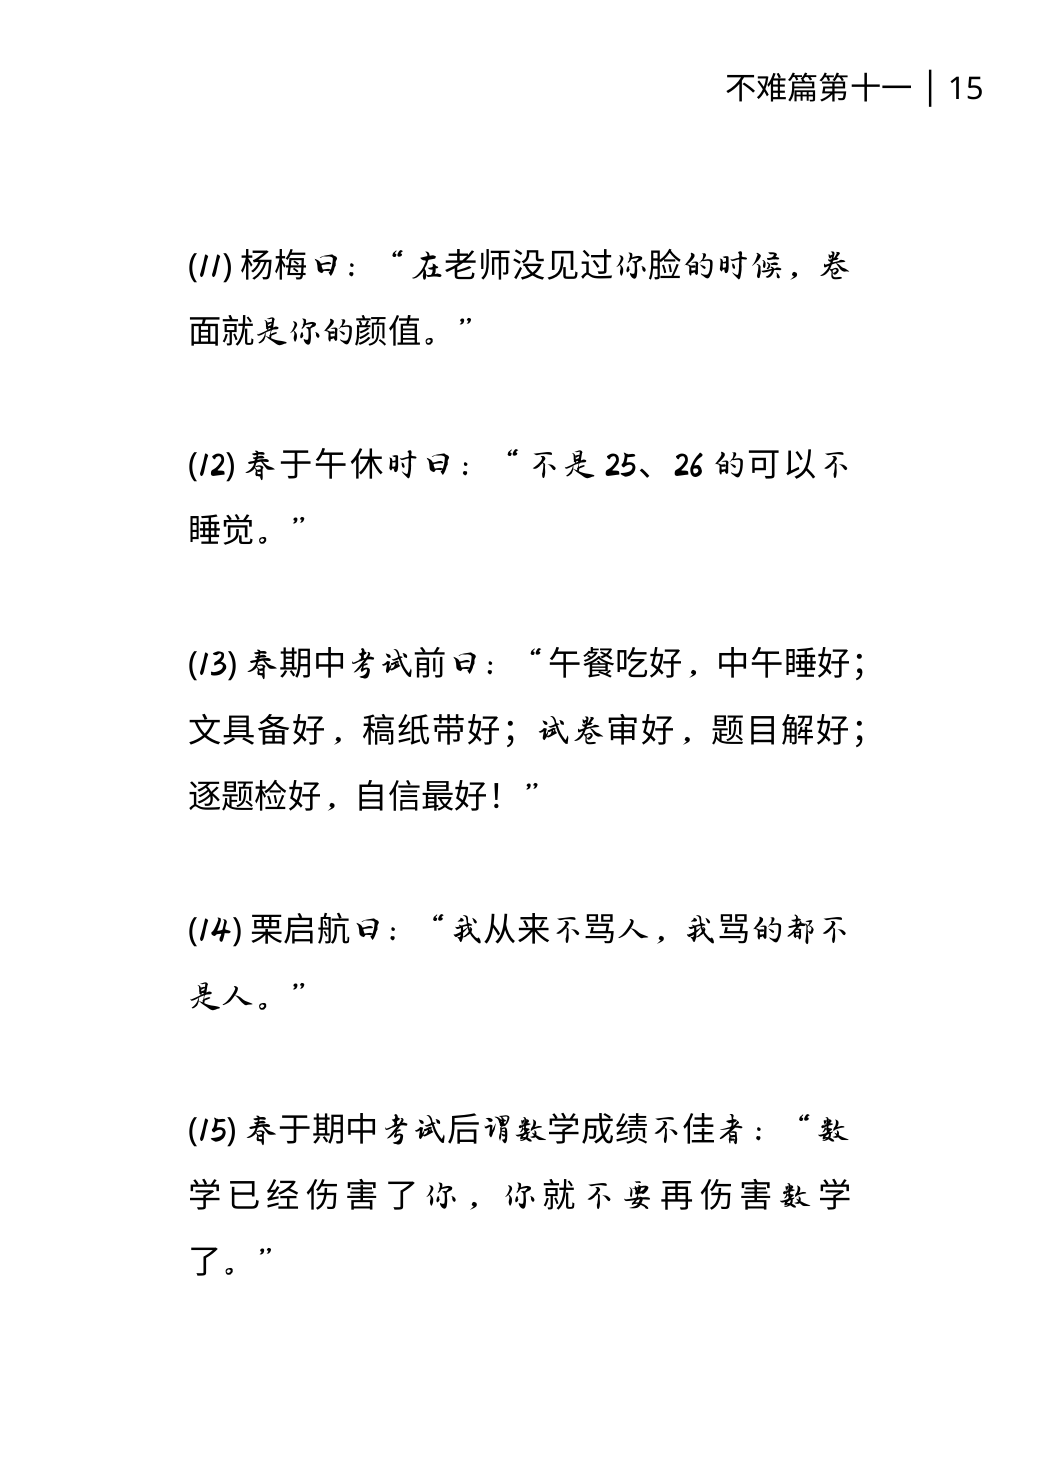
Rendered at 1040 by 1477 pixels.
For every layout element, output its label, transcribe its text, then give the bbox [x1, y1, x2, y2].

list 春期中考试前曰：“午餐吃好，中午睡好；文具备好，稿纸带好；试卷审好，题目解好；逐题检好，自信最好！” [188, 632, 852, 831]
list 栗启航曰：“我从来不骂人，我骂的都不是人。” [188, 897, 852, 1030]
list 杨梅曰：“在老师没见过你脸的时候，卷面就是你的颜值。” [188, 233, 852, 366]
list 春于期中考试后谓数学成绩不佳者：“数学已经伤害了你，你就不要再伤害数学了。” [188, 1097, 852, 1296]
list 春于午休时曰：“不是25、26的可以不睡觉。” [188, 432, 852, 565]
